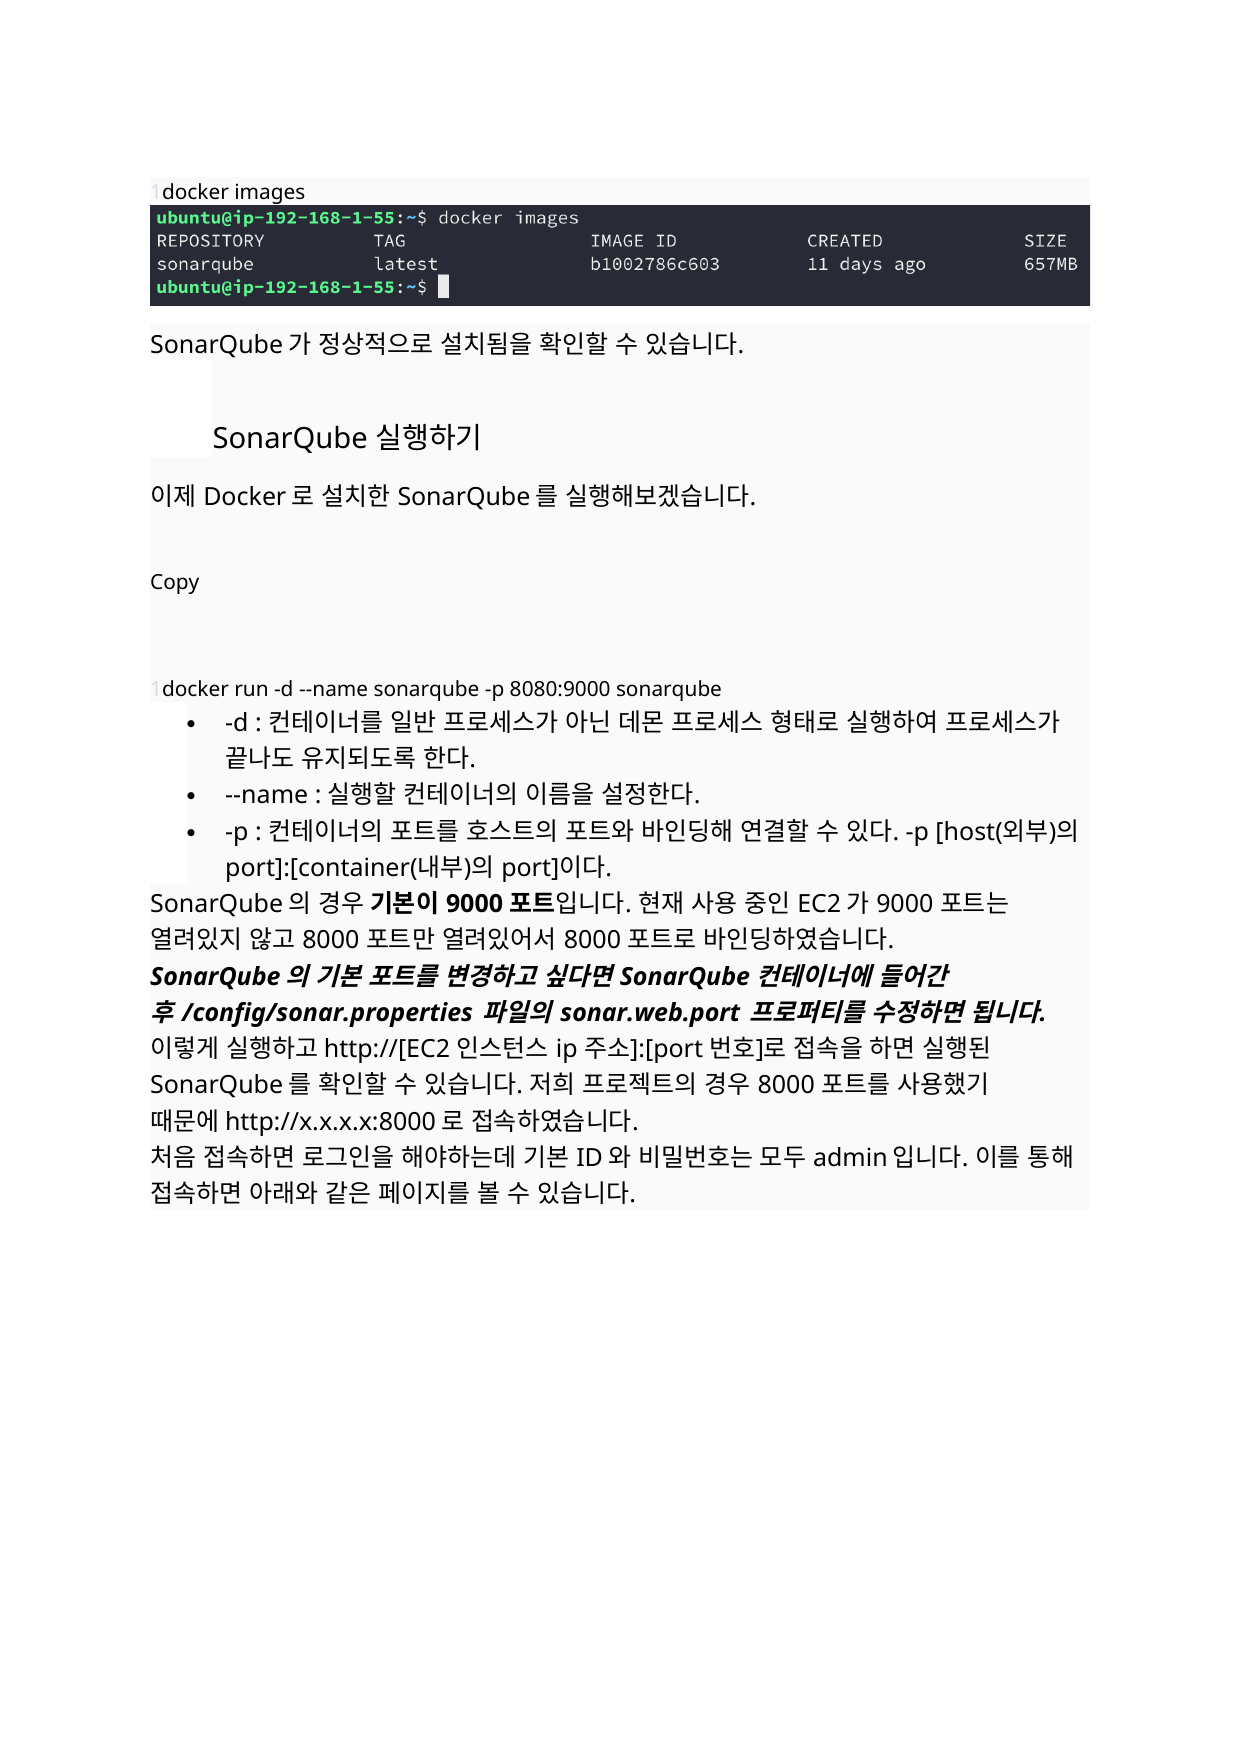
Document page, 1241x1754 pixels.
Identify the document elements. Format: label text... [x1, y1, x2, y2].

picture [150, 205, 1091, 306]
text SonarQube의 경우 기본이 9000 포트입니다. 현재 사용 중인 EC2가 9000 포트는 열려있지 않고 8000 포트만 열려있어서 8000 포트로 바인딩하였습니다. [150, 884, 1090, 956]
list -d : 컨테이너를 일반 프로세스가 아닌 데몬 프로세스 형태로 실행하여 프로세스가 끝나도 유지되도록 한다. [187, 702, 1090, 775]
list -p : 컨테이너의 포트를 호스트의 포트와 바인딩해 연결할 수 있다. -p [host(외부)의 port]:[container(내부)의 port]이다. [187, 811, 1090, 884]
text 1docker images [150, 177, 1090, 205]
list --name : 실행할 컨테이너의 이름을 설정한다. [187, 775, 1090, 811]
text 1docker run -d --name sonarqube -p 8080:9000 sonarqube [150, 674, 1090, 702]
text 이렇게 실행하고 http://[EC2 인스턴스 ip 주소]:[port 번호]로 접속을 하면 실행된 SonarQube를 확인할 수 있습니다. 저희 프로젝트의 경우 8000 포트를 사용했기 때문에 http://x.x.x.x:8000로 접속하였습니다. [150, 1029, 1090, 1137]
subtitle SonarQube 실행하기 [212, 415, 1090, 457]
text SonarQube의 기본 포트를 변경하고 싶다면 SonarQube 컨테이너에 들어간 후 /config/sonar.properties 파일의 sonar.web.port 프로퍼티를 수정하면 됩니다. [150, 956, 1090, 1029]
text 처음 접속하면 로그인을 해야하는데 기본 ID와 비밀번호는 모두 admin입니다. 이를 통해 접속하면 아래와 같은 페이지를 볼 수 있습니다. [150, 1137, 1090, 1210]
text 이제 Docker로 설치한 SonarQube를 실행해보겠습니다. [150, 476, 1090, 513]
text SonarQube가 정상적으로 설치됨을 확인할 수 있습니다. [150, 324, 1090, 360]
text Copy [150, 567, 1090, 596]
